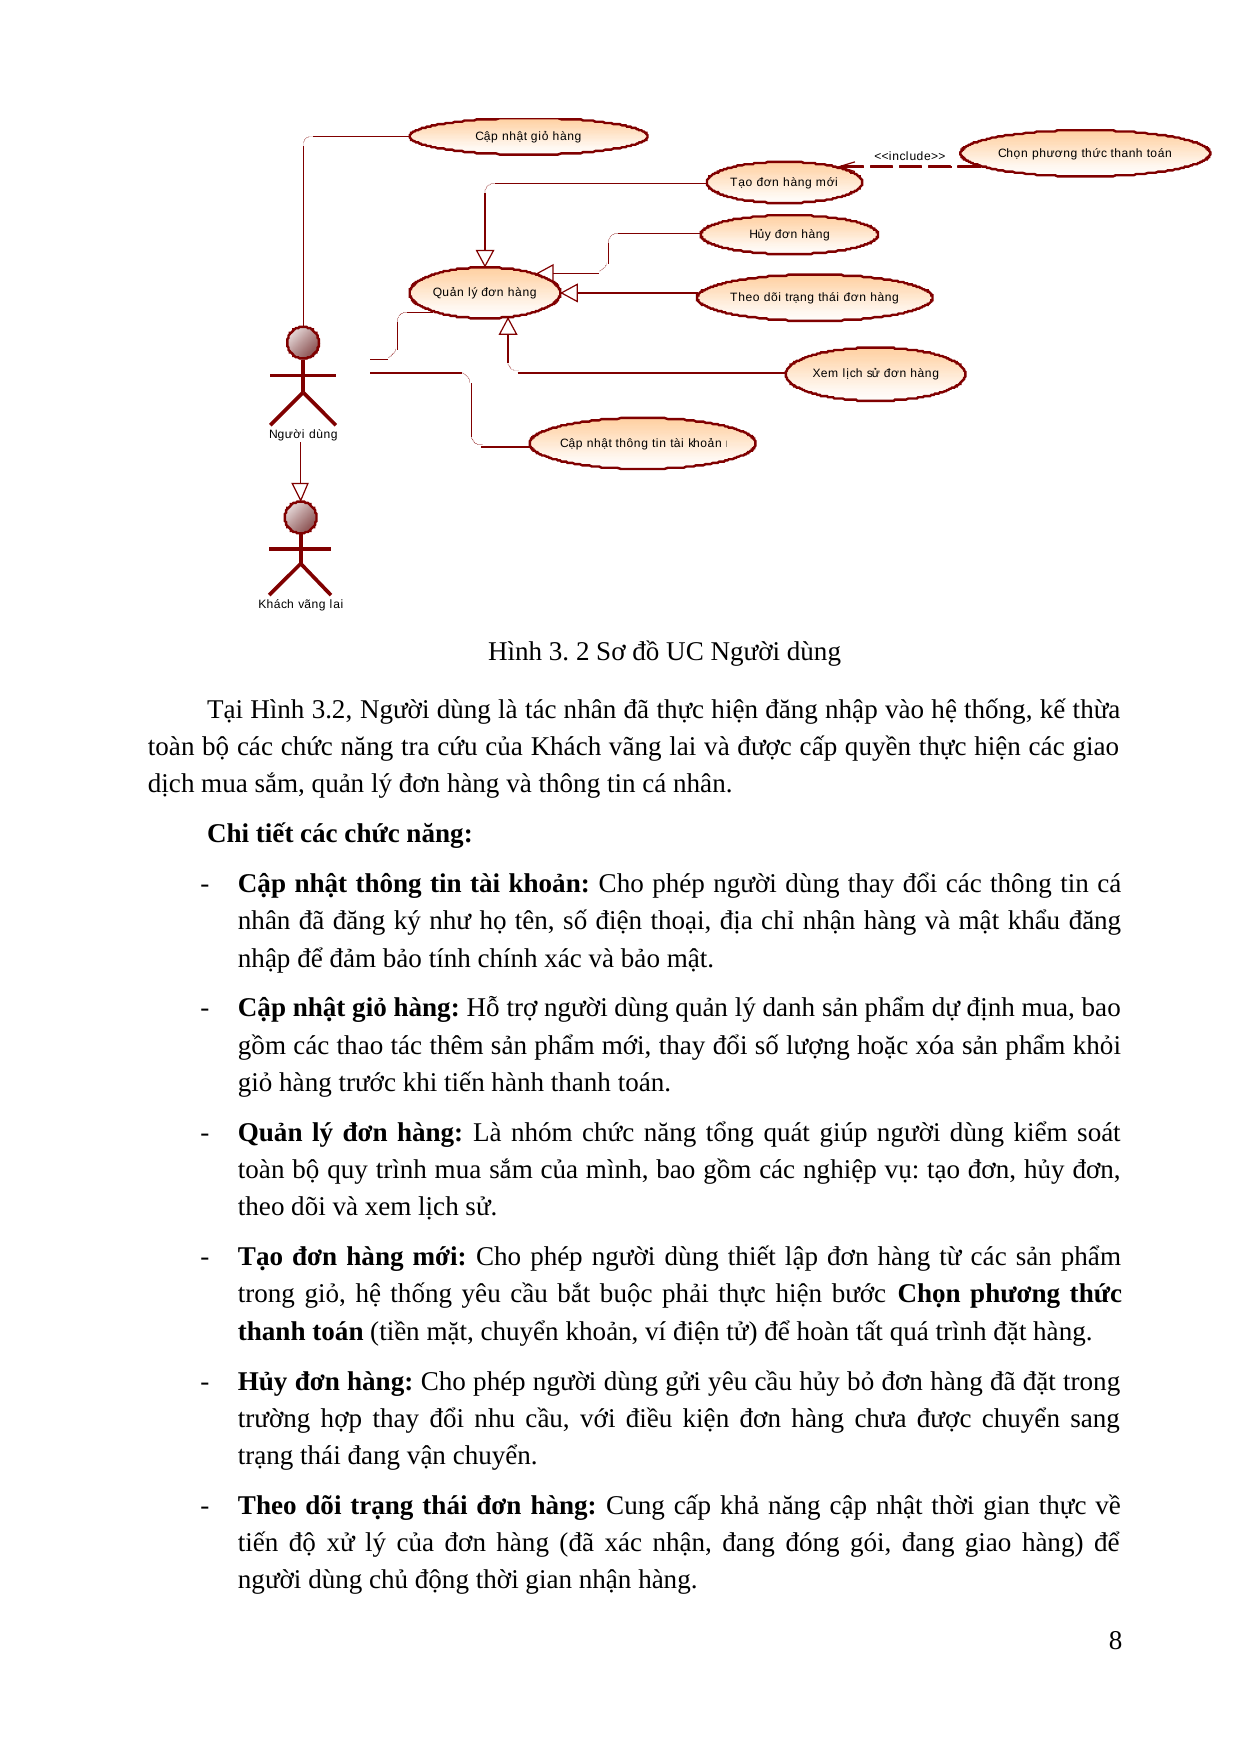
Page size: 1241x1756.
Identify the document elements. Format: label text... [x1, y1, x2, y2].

list Cập nhật giỏ hàng: Hỗ trợ người dùng quản lý danh sản phẩm dự định mua, bao gồm các thao tác thêm sản phẩm mới, thay đổi số lượng hoặc xóa sản phẩm khỏi giỏ hàng trước khi tiến hành thanh toán. [200, 992, 1122, 1097]
list Hủy đơn hàng: Cho phép người dùng gửi yêu cầu hủy bỏ đơn hàng đã đặt trong trường hợp thay đổi nhu cầu, với điều kiện đơn hàng chưa được chuyển sang trạng thái đang vận chuyển. [200, 1365, 1122, 1470]
text Chi tiết các chức năng: [148, 817, 1122, 848]
list Tạo đơn hàng mới: Cho phép người dùng thiết lập đơn hàng từ các sản phẩm trong giỏ, hệ thống yêu cầu bắt buộc phải thực hiện bước Chọn phương thức thanh toán (tiền mặt, chuyển khoản, ví điện tử) để hoàn tất quá trình đặt hàng. [200, 1240, 1122, 1346]
list Quản lý đơn hàng: Là nhóm chức năng tổng quát giúp người dùng kiểm soát toàn bộ quy trình mua sắm của mình, bao gồm các nghiệp vụ: tạo đơn, hủy đơn, theo dõi và xem lịch sử. [200, 1116, 1122, 1222]
list Theo dõi trạng thái đơn hàng: Cung cấp khả năng cập nhật thời gian thực về tiến độ xử lý của đơn hàng (đã xác nhận, đang đóng gói, đang giao hàng) để người dùng chủ động thời gian nhận hàng. [200, 1489, 1122, 1595]
text Tại Hình 3.2, Người dùng là tác nhân đã thực hiện đăng nhập vào hệ thống, kế thừa toàn bộ các chức năng tra cứu của Khách vãng lai và được cấp quyền thực hiện các giao dịch mua sắm, quản lý đơn hàng và thông tin cá nhân. [148, 693, 1122, 799]
text Hình 3. 2 Sơ đồ UC Người dùng [148, 635, 1122, 666]
list Cập nhật thông tin tài khoản: Cho phép người dùng thay đổi các thông tin cá nhân đã đăng ký như họ tên, số điện thoại, địa chỉ nhận hàng và mật khẩu đăng nhập để đảm bảo tính chính xác và bảo mật. [200, 867, 1122, 973]
